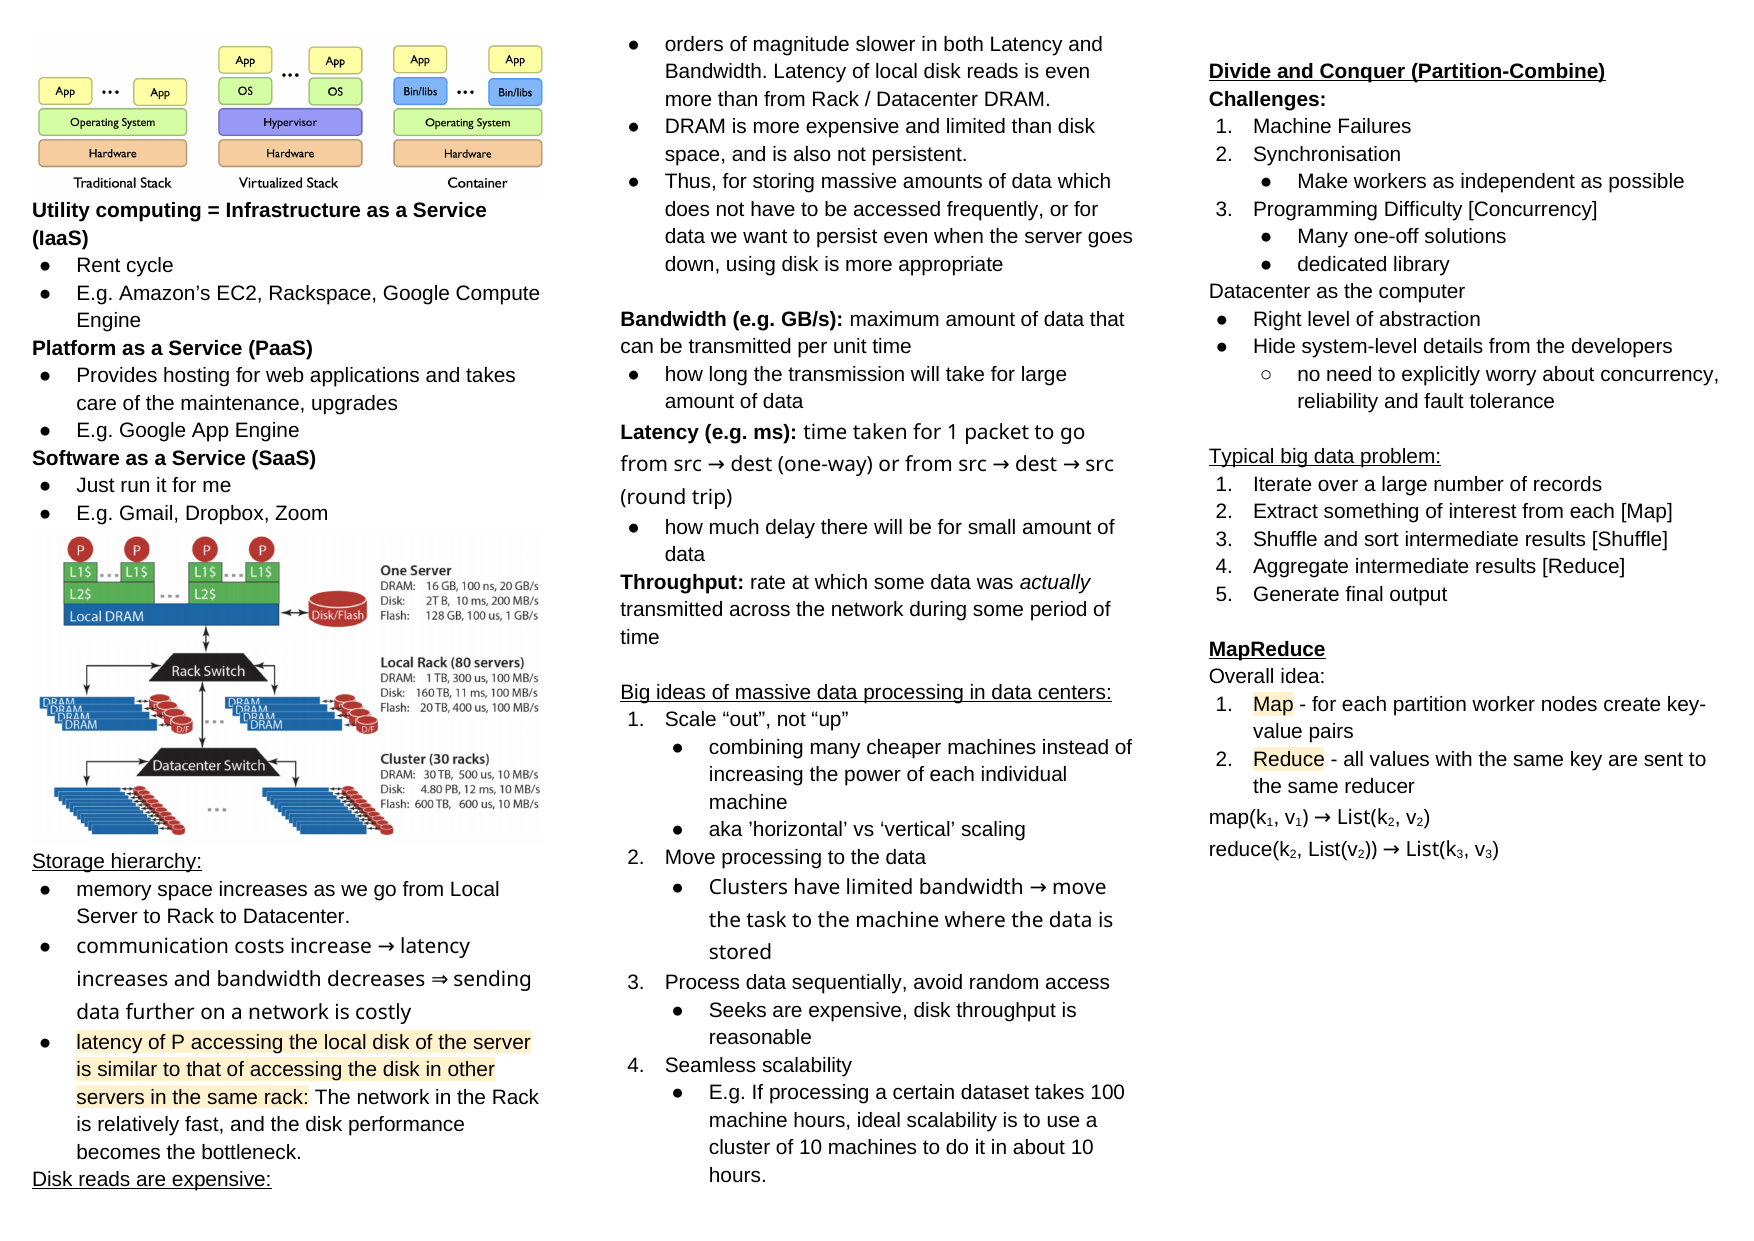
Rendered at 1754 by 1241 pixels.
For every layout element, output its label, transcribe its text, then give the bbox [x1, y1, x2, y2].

text Software as a Service (SaaS) [32, 446, 545, 470]
text Overall idea: [1208, 664, 1722, 688]
list Shuffle and sort intermediate results [Shuffle] [1215, 527, 1722, 551]
list E.g. Amazon’s EC2, Rackspace, Google Compute Engine [39, 281, 545, 332]
list E.g. Gmail, Dropbox, Zoom [39, 501, 545, 525]
list Seamless scalability [627, 1052, 1133, 1076]
list Synchronisation [1215, 142, 1722, 166]
text Storage hierarchy: [32, 849, 545, 873]
text Datacenter as the computer [1208, 279, 1722, 303]
list Map - for each partition worker nodes create key-value pairs [1215, 692, 1722, 743]
list latency of P accessing the local disk of the server is similar to that of accessing the disk in other servers in the same rack: The network in the Rack is relatively fast, and the disk performance becomes the bottleneck. [39, 1029, 545, 1163]
text Platform as a Service (PaaS) [32, 336, 545, 360]
list dedicated library [1259, 252, 1722, 276]
list Right level of abstraction [1215, 307, 1722, 331]
list Clusters have limited bandwidth → move the task to the machine where the data is stored [671, 872, 1133, 966]
list DRAM is more expensive and limited than disk space, and is also not persistent. [627, 114, 1133, 166]
list how much delay there will be for small amount of data [627, 515, 1133, 566]
text map(k1, v1) → List(k2, v2) [1208, 802, 1722, 830]
list Make workers as independent as possible [1259, 169, 1722, 193]
list no need to explicitly worry about concurrency, reliability and fault tolerance [1259, 362, 1722, 413]
list Process data sequentially, avoid random access [627, 970, 1133, 994]
list Provides hosting for web applications and takes care of the maintenance, upgrades [39, 363, 545, 415]
text Bandwidth (e.g. GB/s): maximum amount of data that can be transmitted per unit time [620, 307, 1133, 358]
text Latency (e.g. ms): time taken for 1 packet to go from src → dest (one-way) or from src → dest → src (round trip) [620, 417, 1133, 511]
list how long the transmission will take for large amount of data [627, 362, 1133, 413]
text Typical big data problem: [1208, 444, 1722, 468]
list Seeks are expensive, disk throughput is reasonable [671, 997, 1133, 1049]
list Iterate over a large number of records [1215, 472, 1722, 496]
list Many one-off solutions [1259, 224, 1722, 248]
list Programming Difficulty [Concurrency] [1215, 197, 1722, 221]
list Hide system-level details from the developers [1215, 334, 1722, 358]
list memory space increases as we go from Local Server to Rack to Datacenter. [39, 877, 545, 928]
list Move processing to the data [627, 845, 1133, 869]
list communication costs increase → latency increases and bandwidth decreases ⇒ sending data further on a network is costly [39, 932, 545, 1025]
list Machine Failures [1215, 114, 1722, 138]
list Reduce - all values with the same key are sent to the same reducer [1215, 747, 1722, 798]
text Challenges: [1208, 87, 1722, 111]
list E.g. Google App Engine [39, 418, 545, 442]
list Generate final output [1215, 582, 1722, 606]
list E.g. If processing a certain dataset takes 100 machine hours, ideal scalability is to use a cluster of 10 machines to do it in about 10 hours. [671, 1080, 1133, 1186]
text reduce(k2, List(v2)) → List(k3, v3) [1208, 834, 1722, 863]
list Just run it for me [39, 473, 545, 497]
list Scale “out”, not “up” [627, 707, 1133, 731]
text MapReduce [1208, 637, 1722, 661]
list Aggregate intermediate results [Reduce] [1215, 554, 1722, 578]
picture [31, 528, 546, 846]
list combining many cheaper machines instead of increasing the power of each individual machine [671, 735, 1133, 814]
text Big ideas of massive data processing in data centers: [620, 680, 1133, 704]
text Divide and Conquer (Partition-Combine) [1208, 59, 1722, 83]
text Disk reads are expensive: [32, 1167, 545, 1191]
list Rent cycle [39, 253, 545, 277]
text Utility computing = Infrastructure as a Service (IaaS) [32, 198, 545, 250]
list aka ’horizontal’ vs ‘vertical’ scaling [671, 817, 1133, 841]
list orders of magnitude slower in both Latency and Bandwidth. Latency of local disk reads is even more than from Rack / Datacenter DRAM. [627, 32, 1133, 111]
picture [31, 31, 546, 195]
list Thus, for storing massive amounts of data which does not have to be accessed frequently, or for data we want to persist even when the server goes down, using disk is more appropriate [627, 169, 1133, 276]
text Throughput: rate at which some data was actually transmitted across the network during some period of time [620, 570, 1133, 649]
list Extract something of interest from each [Map] [1215, 499, 1722, 523]
